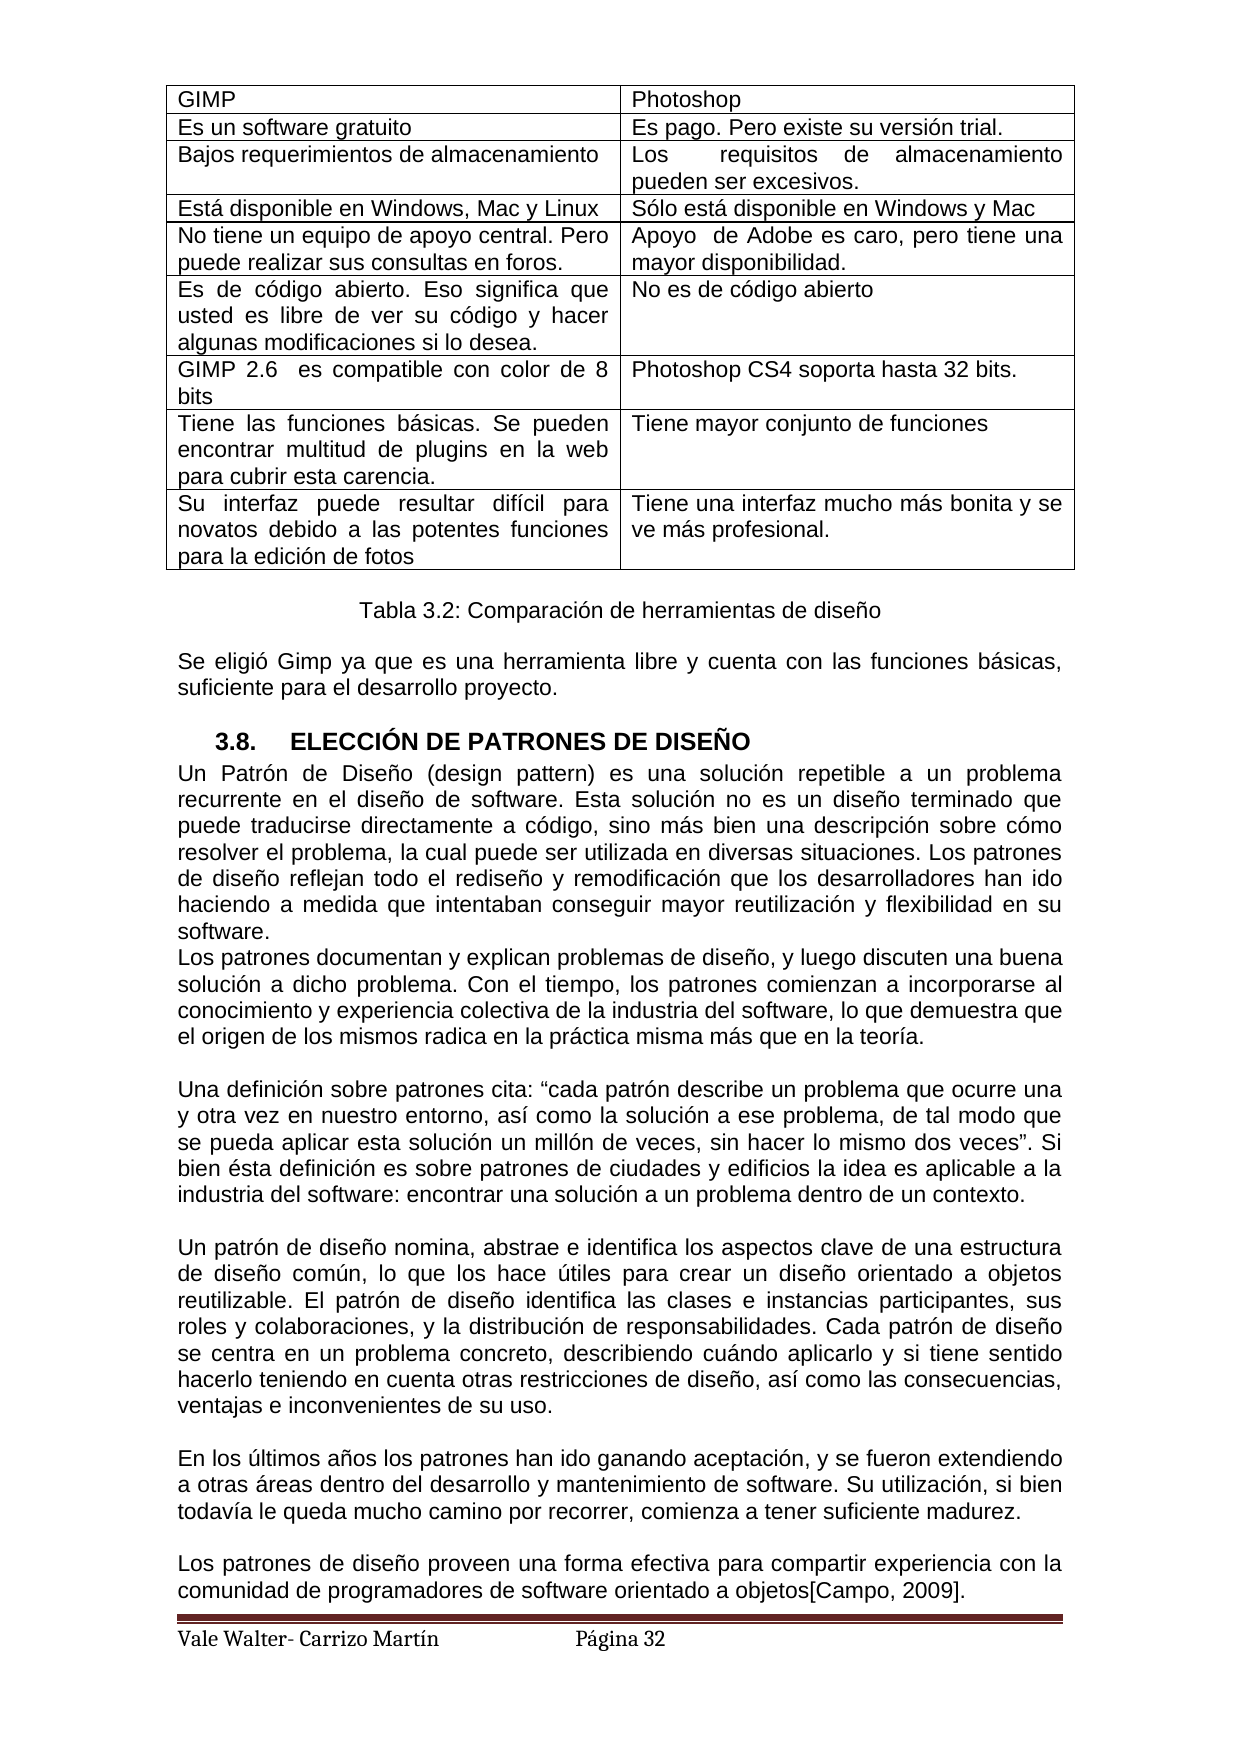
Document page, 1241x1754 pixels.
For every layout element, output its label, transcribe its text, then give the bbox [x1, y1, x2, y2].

table_cell Está disponible en Windows, Mac y Linux [167, 195, 620, 221]
text Un Patrón de Diseño (design pattern) es una solución repetible a un problema recurrente en el diseño de software. Esta solución no es un diseño terminado que puede traducirse directamente a código, sino más bien una descripción sobre cómo resolver el problema, la cual puede ser utilizada en diversas situaciones. Los patrones de diseño reflejan todo el rediseño y remodificación que los desarrolladores han ido haciendo a medida que intentaban conseguir mayor reutilización y flexibilidad en su software. [177, 760, 1063, 944]
text Los patrones documentan y explican problemas de diseño, y luego discuten una buena solución a dicho problema. Con el tiempo, los patrones comienzan a incorporarse al conocimiento y experiencia colectiva de la industria del software, lo que demuestra que el origen de los mismos radica en la práctica misma más que en la teoría. [177, 944, 1063, 1049]
text Un patrón de diseño nomina, abstrae e identifica los aspectos clave de una estructura de diseño común, lo que los hace útiles para crear un diseño orientado a objetos reutilizable. El patrón de diseño identifica las clases e instancias participantes, sus roles y colaboraciones, y la distribución de responsabilidades. Cada patrón de diseño se centra en un problema concreto, describiendo cuándo aplicarlo y si tiene sentido hacerlo teniendo en cuenta otras restricciones de diseño, así como las consecuencias, ventajas e inconvenientes de su uso. [177, 1234, 1063, 1418]
text Tabla 3.2: Comparación de herramientas de diseño [177, 597, 1063, 623]
table_cell Tiene las funciones básicas. Se pueden encontrar multitud de plugins en la web para cubrir esta carencia. [167, 410, 620, 489]
table_cell Bajos requerimientos de almacenamiento [167, 141, 620, 194]
text Se eligió Gimp ya que es una herramienta libre y cuenta con las funciones básicas, suficiente para el desarrollo proyecto. [177, 648, 1063, 700]
table_cell Es un software gratuito [167, 114, 620, 140]
table_cell Photoshop CS4 soporta hasta 32 bits. [621, 356, 1074, 409]
table_header Photoshop [621, 86, 1074, 113]
table_header GIMP [167, 86, 620, 113]
text En los últimos años los patrones han ido ganando aceptación, y se fueron extendiendo a otras áreas dentro del desarrollo y mantenimiento de software. Su utilización, si bien todavía le queda mucho camino por recorrer, comienza a tener suficiente madurez. [177, 1445, 1063, 1524]
table_cell GIMP 2.6 es compatible con color de 8 bits [167, 356, 620, 409]
table_cell No tiene un equipo de apoyo central. Pero puede realizar sus consultas en foros. [167, 223, 620, 275]
table_cell Tiene una interfaz mucho más bonita y se ve más profesional. [621, 490, 1074, 569]
table_cell Es pago. Pero existe su versión trial. [621, 114, 1074, 140]
table_cell Es de código abierto. Eso significa que usted es libre de ver su código y hacer algunas modificaciones si lo desea. [167, 276, 620, 355]
table_cell Su interfaz puede resultar difícil para novatos debido a las potentes funciones para la edición de fotos [167, 490, 620, 569]
text Los patrones de diseño proveen una forma efectiva para compartir experiencia con la comunidad de programadores de software orientado a objetos[Campo, 2009]. [177, 1550, 1063, 1603]
table_cell Tiene mayor conjunto de funciones [621, 410, 1074, 489]
table_cell Los requisitos de almacenamiento pueden ser excesivos. [621, 141, 1074, 194]
table_cell No es de código abierto [621, 276, 1074, 355]
list ELECCIÓN DE PATRONES DE DISEÑO [215, 727, 1063, 755]
text Una definición sobre patrones cita: “cada patrón describe un problema que ocurre una y otra vez en nuestro entorno, así como la solución a ese problema, de tal modo que se pueda aplicar esta solución un millón de veces, sin hacer lo mismo dos veces”. Si bien ésta definición es sobre patrones de ciudades y edificios la idea es aplicable a la industria del software: encontrar una solución a un problema dentro de un contexto. [177, 1076, 1063, 1208]
table_cell Apoyo de Adobe es caro, pero tiene una mayor disponibilidad. [621, 223, 1074, 275]
table_cell Sólo está disponible en Windows y Mac [621, 195, 1074, 221]
